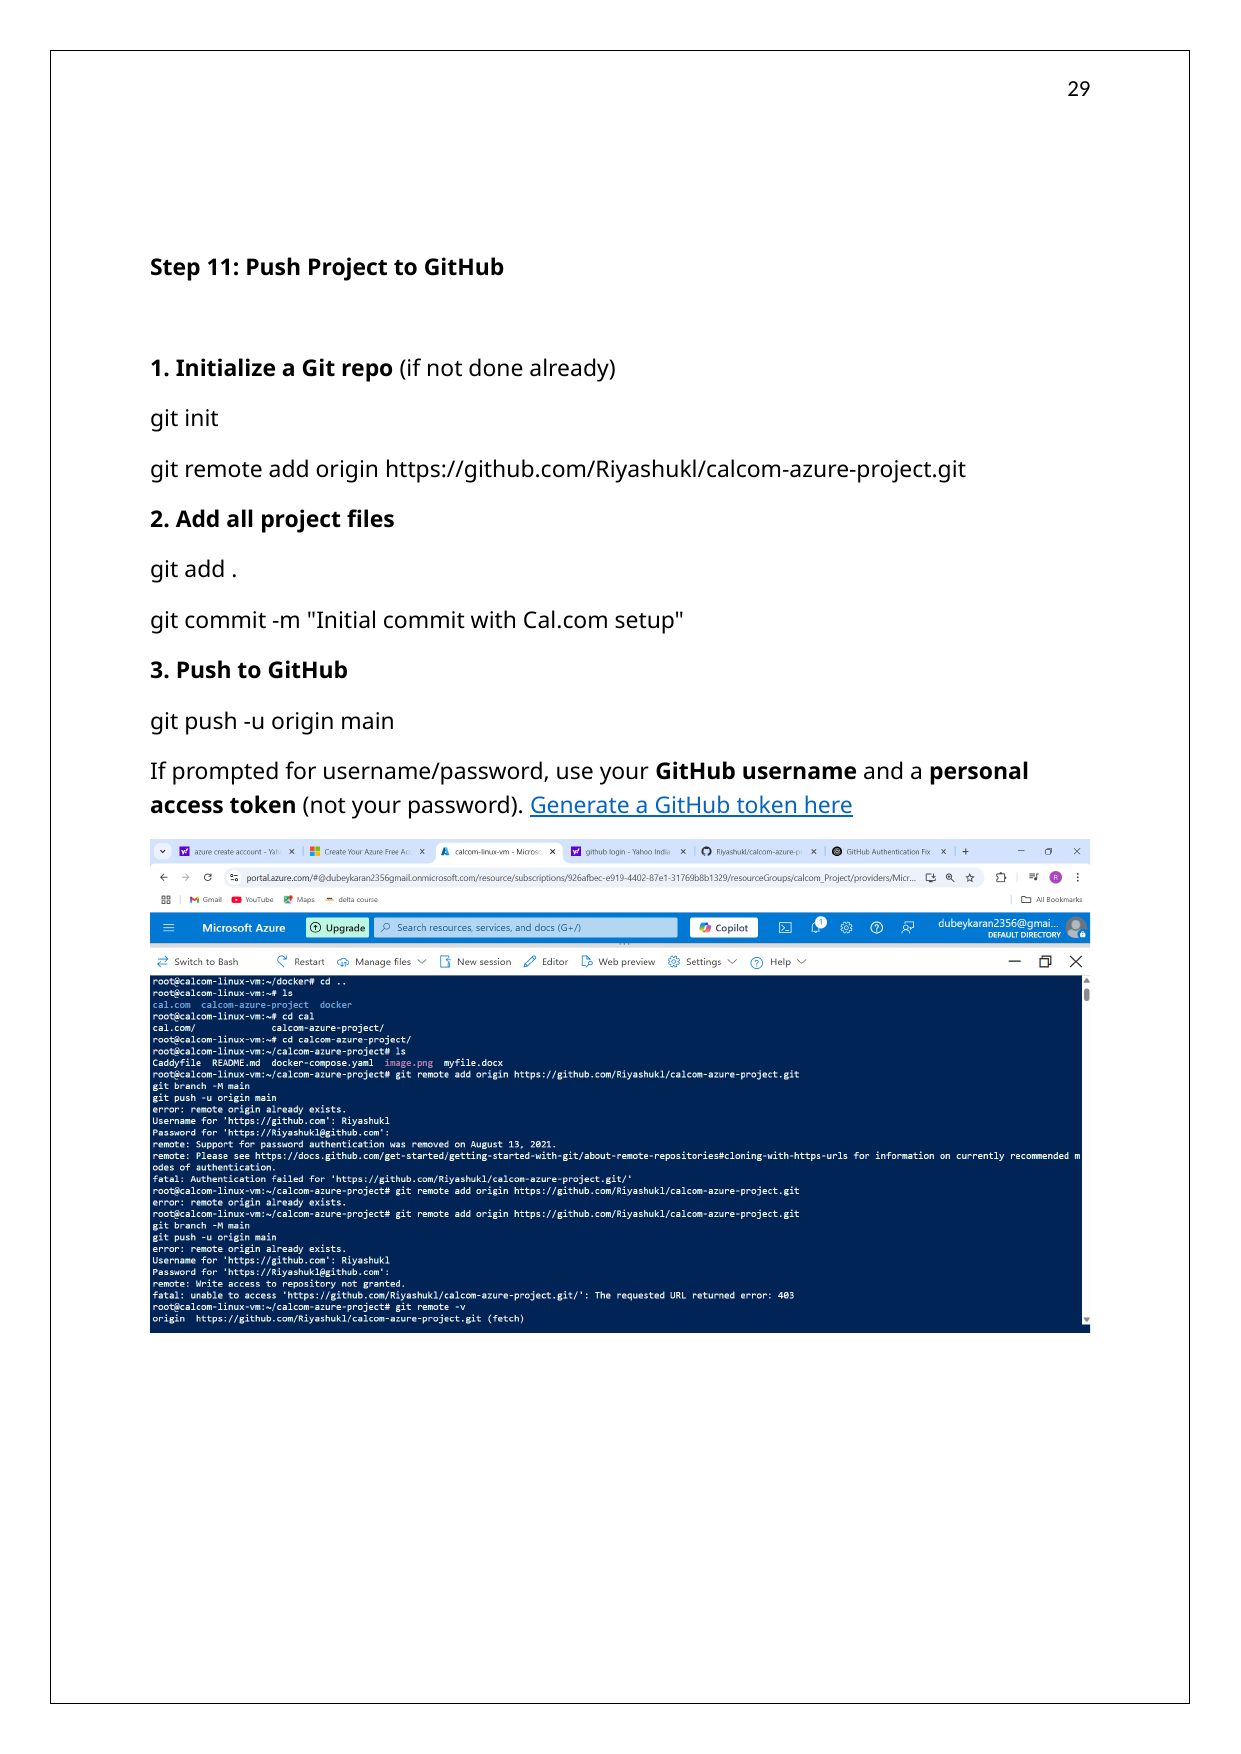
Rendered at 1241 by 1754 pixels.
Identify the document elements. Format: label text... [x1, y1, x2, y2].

picture [150, 839, 1091, 1333]
text git init [150, 402, 1090, 433]
text git push -u origin main [150, 704, 1090, 736]
text 1. Initialize a Git repo (if not done already) [150, 352, 1090, 383]
text If prompted for username/password, use your GitHub username and a personal access token (not your password). Generate a GitHub token here [150, 755, 1090, 820]
text 2. Add all project files [150, 503, 1090, 534]
text git remote add origin https://github.com/Riyashukl/calcom-azure-project.git [150, 452, 1090, 484]
text git commit -m "Initial commit with Cal.com setup" [150, 604, 1090, 635]
text git add . [150, 553, 1090, 584]
text 3. Push to GitHub [150, 654, 1090, 685]
text Step 11: Push Project to GitHub [150, 251, 1090, 282]
